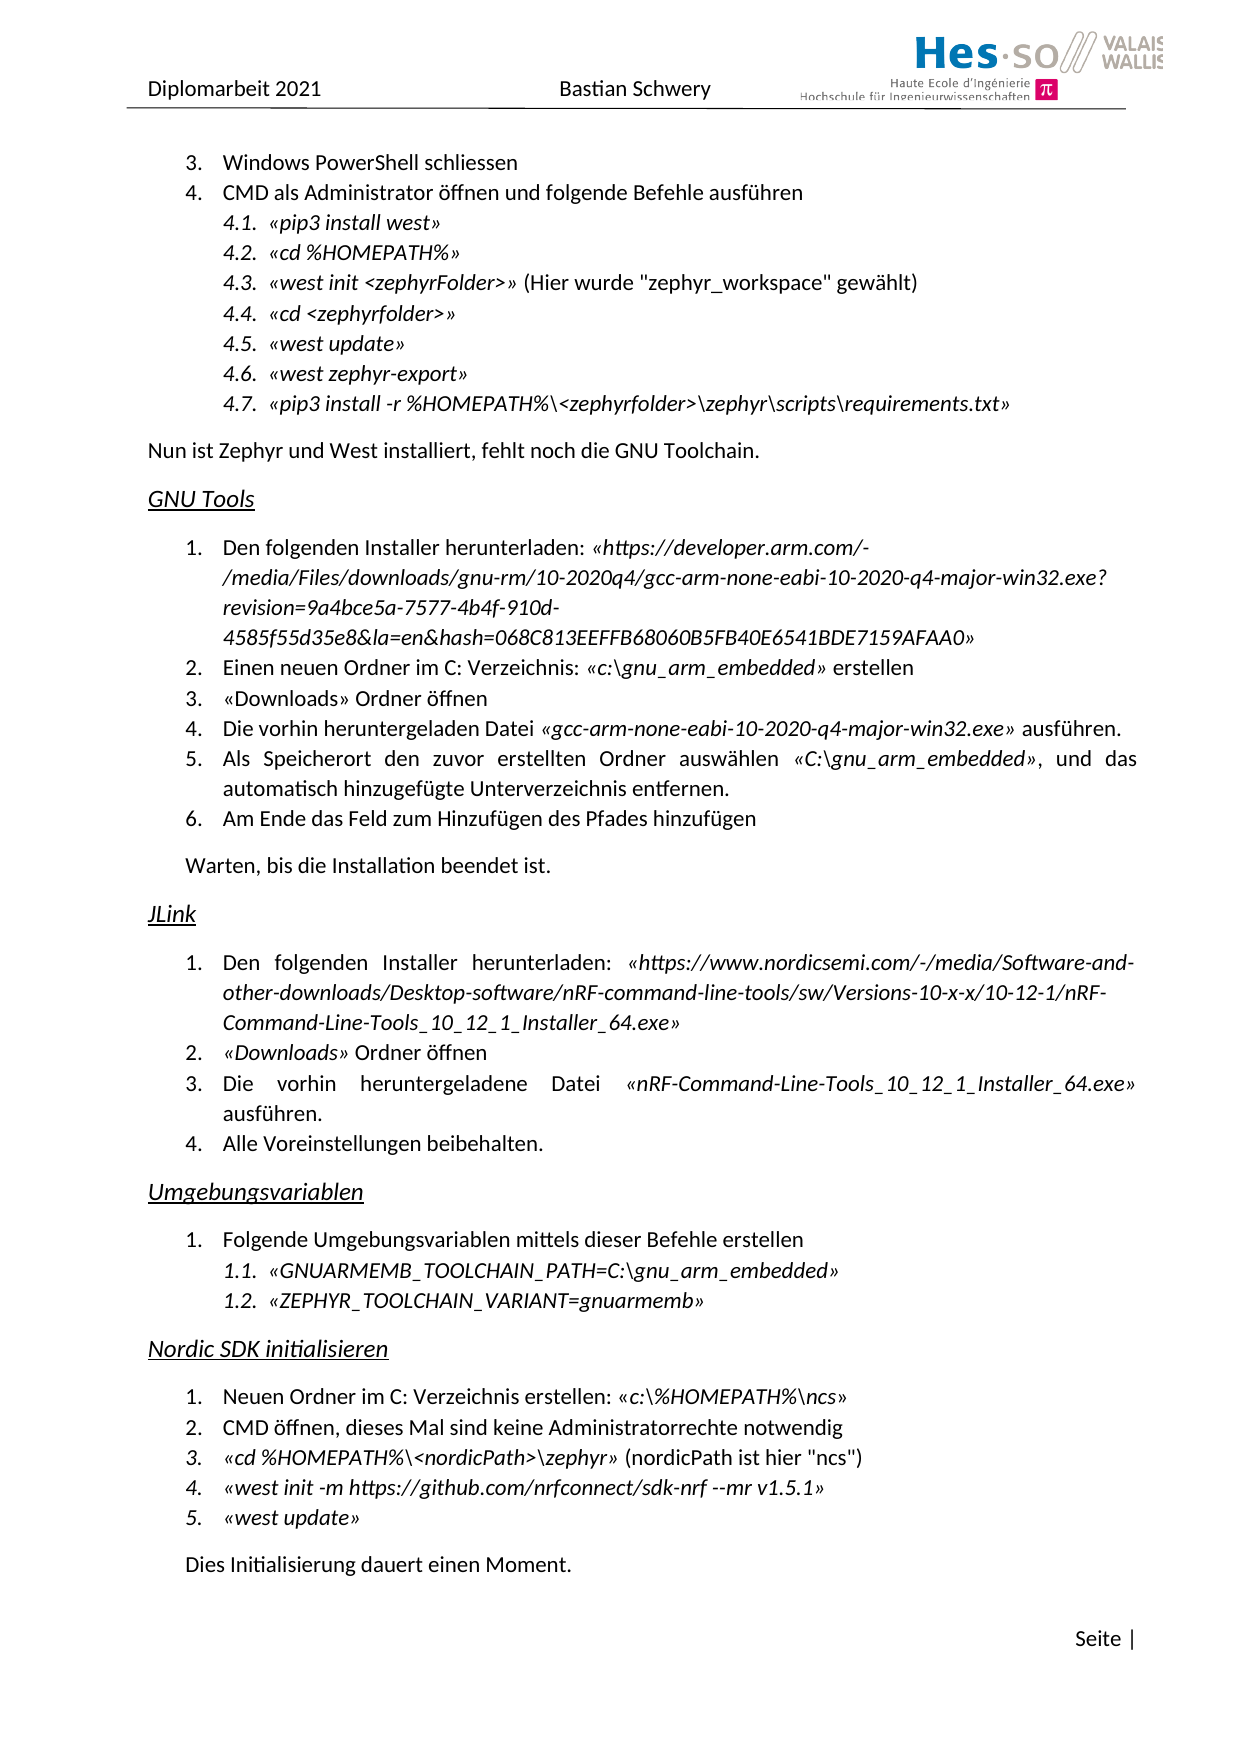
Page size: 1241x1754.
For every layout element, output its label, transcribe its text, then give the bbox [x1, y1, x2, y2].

list /media/Files/downloads/gnu-rm/10-2020q4/gcc-arm-none-eabi-10-2020-q4-major-win32.exe?revision=9a4bce5a-7577-4b4f-910d-4585f55d35e8&la=en&hash=068C813EEFFB68060B5FB40E6541BDE7159AFAA0» [223, 563, 1137, 651]
list Als Speicherort den zuvor erstellten Ordner auswählen «C:\gnu_arm_embedded», und das automatisch hinzugefügte Unterverzeichnis entfernen. [185, 744, 1137, 802]
list «west update» [185, 1503, 1137, 1531]
text GNU Tools [148, 483, 1137, 513]
list Am Ende das Feld zum Hinzufügen des Pfades hinzufügen [185, 804, 1137, 832]
list «GNUARMEMB_TOOLCHAIN_PATH=C:\gnu_arm_embedded» [223, 1256, 1137, 1284]
picture [800, 31, 1163, 100]
list «pip3 install west» [223, 208, 1137, 236]
list «west zephyr-export» [223, 359, 1137, 387]
list «ZEPHYR_TOOLCHAIN_VARIANT=gnuarmemb» [223, 1286, 1137, 1314]
text Warten, bis die Installation beendet ist. [185, 851, 1137, 879]
text JLink [148, 898, 1137, 929]
text Dies Initialisierung dauert einen Moment. [148, 1550, 1137, 1578]
list Die vorhin heruntergeladen Datei «gcc-arm-none-eabi-10-2020-q4-major-win32.exe» ausführen. [185, 714, 1137, 742]
list «Downloads» Ordner öffnen [185, 684, 1137, 712]
list «cd <zephyrfolder>» [223, 299, 1137, 327]
list «west init <zephyrFolder>» (Hier wurde "zephyr_workspace" gewählt) [223, 268, 1137, 296]
list CMD als Administrator öffnen und folgende Befehle ausführen [185, 178, 1137, 206]
text Nun ist Zephyr und West installiert, fehlt noch die GNU Toolchain. [148, 436, 1137, 464]
list «cd %HOMEPATH%» [223, 238, 1137, 266]
list Neuen Ordner im C: Verzeichnis erstellen: «c:\%HOMEPATH%\ncs» [185, 1382, 1137, 1410]
list «cd %HOMEPATH%\<nordicPath>\zephyr» (nordicPath ist hier "ncs") [185, 1443, 1137, 1471]
text Umgebungsvariablen [148, 1176, 1137, 1206]
list CMD öffnen, dieses Mal sind keine Administratorrechte notwendig [185, 1413, 1137, 1441]
list Alle Voreinstellungen beibehalten. [185, 1129, 1137, 1157]
list Einen neuen Ordner im C: Verzeichnis: «c:\gnu_arm_embedded» erstellen [185, 653, 1137, 681]
list «west update» [223, 329, 1137, 357]
text Nordic SDK initialisieren [148, 1333, 1137, 1363]
list «Downloads» Ordner öffnen [185, 1038, 1137, 1066]
list Den folgenden Installer herunterladen: «https://developer.arm.com/- [185, 533, 1137, 561]
list Den folgenden Installer herunterladen: «https://www.nordicsemi.com/-/media/Software-and-other-downloads/Desktop-software/nRF-command-line-tools/sw/Versions-10-x-x/10-12-1/nRF-Command-Line-Tools_10_12_1_Installer_64.exe» [185, 948, 1137, 1036]
list Windows PowerShell schliessen [185, 148, 1137, 176]
list Folgende Umgebungsvariablen mittels dieser Befehle erstellen [185, 1226, 1137, 1253]
list «west init -m https://github.com/nrfconnect/sdk-nrf --mr v1.5.1» [185, 1473, 1137, 1501]
list «pip3 install -r %HOMEPATH%\<zephyrfolder>\zephyr\scripts\requirements.txt» [223, 389, 1137, 417]
list Die vorhin heruntergeladene Datei «nRF-Command-Line-Tools_10_12_1_Installer_64.exe» ausführen. [185, 1069, 1137, 1127]
